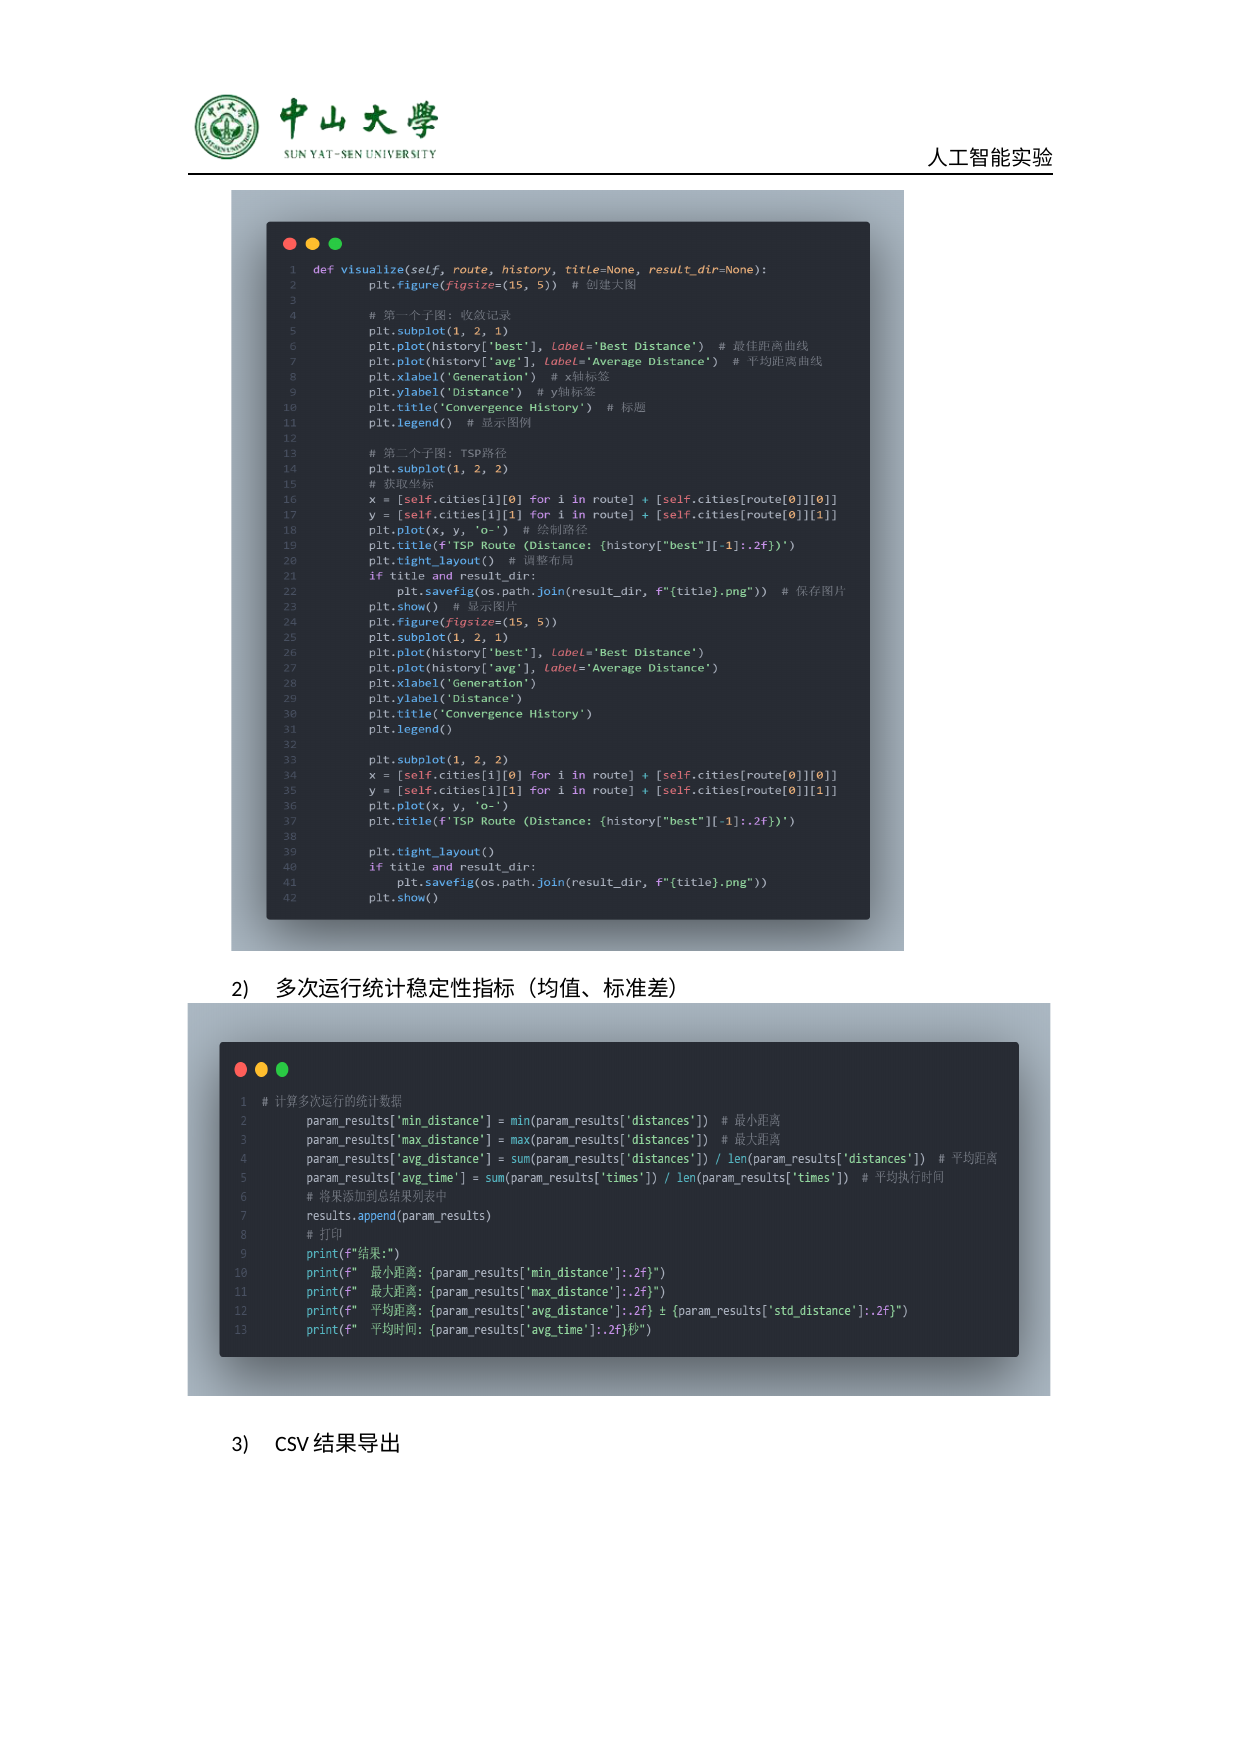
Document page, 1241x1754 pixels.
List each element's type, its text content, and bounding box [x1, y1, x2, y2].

picture [187, 1003, 1051, 1396]
picture [231, 190, 904, 951]
list CSV结果导出 [231, 1426, 1053, 1458]
picture [187, 88, 451, 166]
list 多次运行统计稳定性指标（均值、标准差） [231, 971, 1053, 1003]
